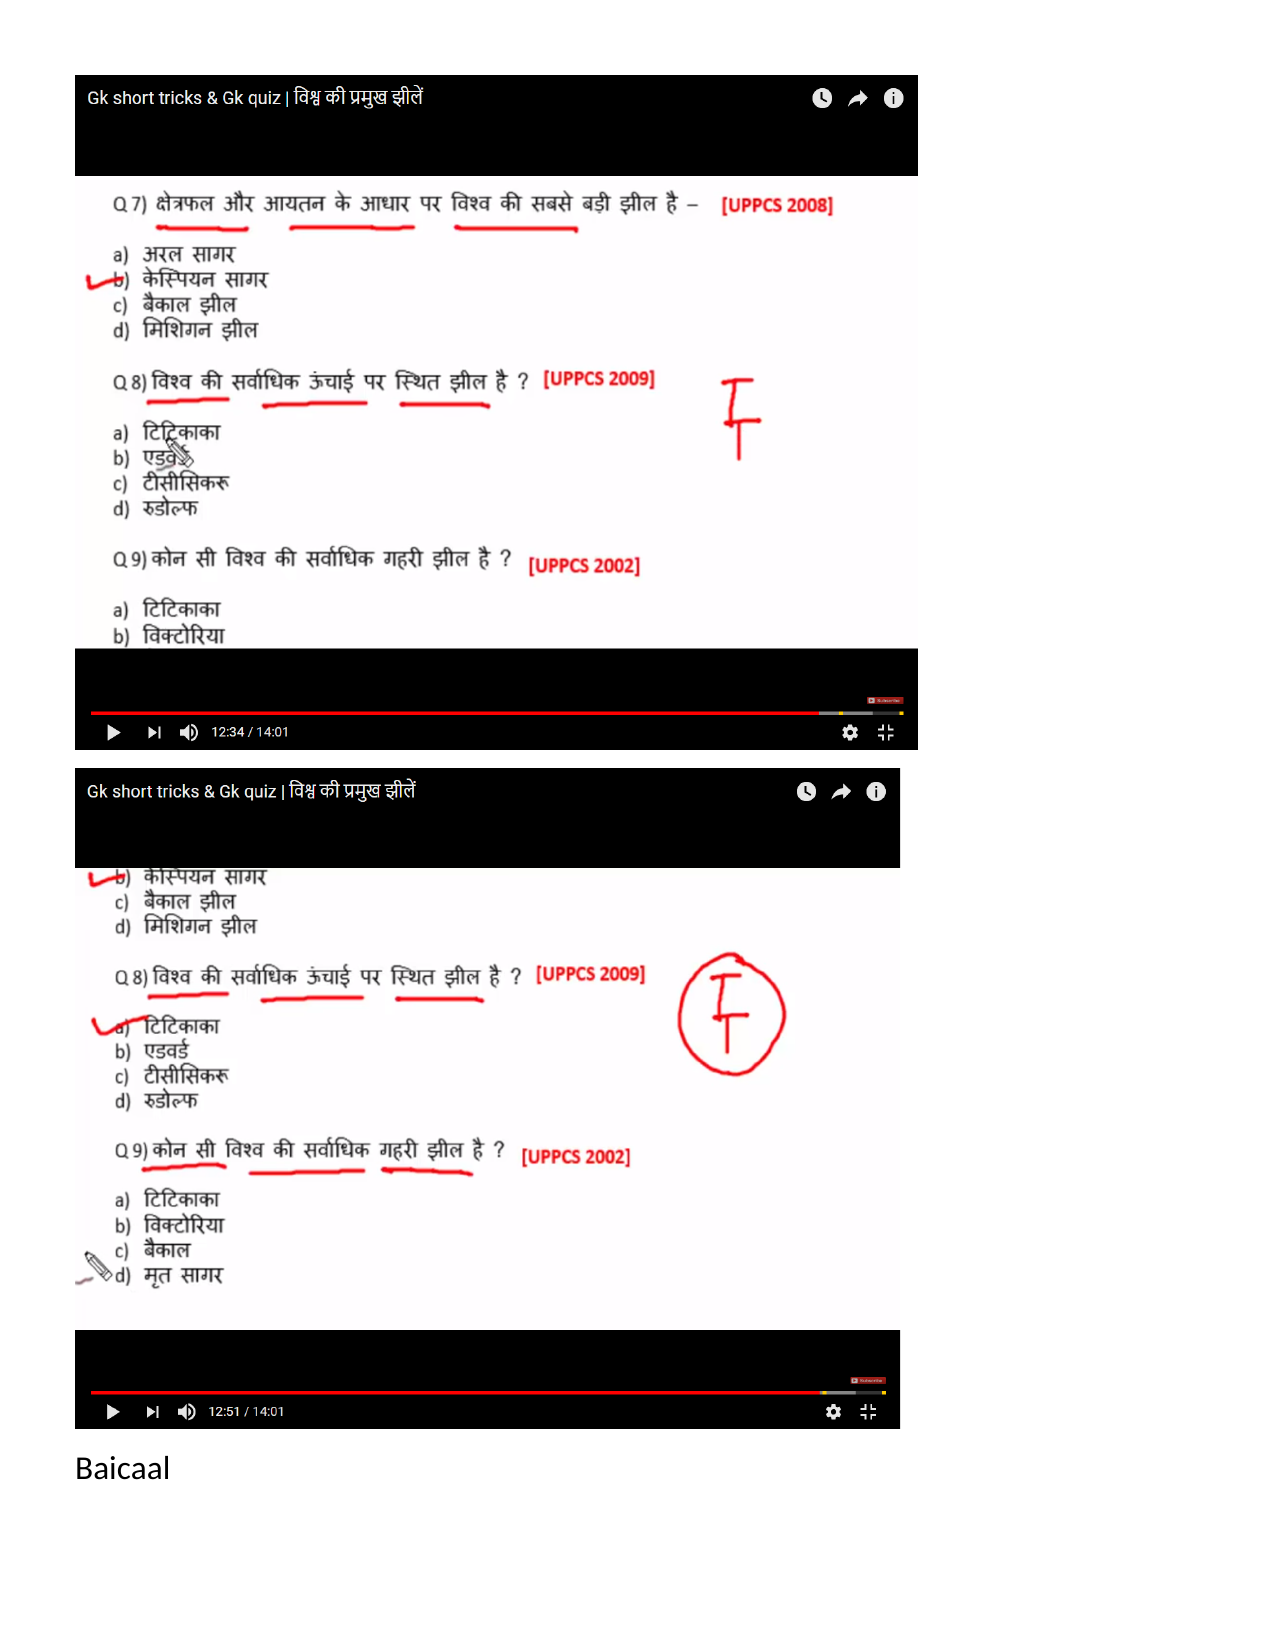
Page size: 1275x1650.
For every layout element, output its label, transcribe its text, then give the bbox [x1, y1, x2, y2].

picture [75, 75, 918, 750]
text Baicaal [75, 1447, 1200, 1488]
picture [75, 768, 901, 1429]
